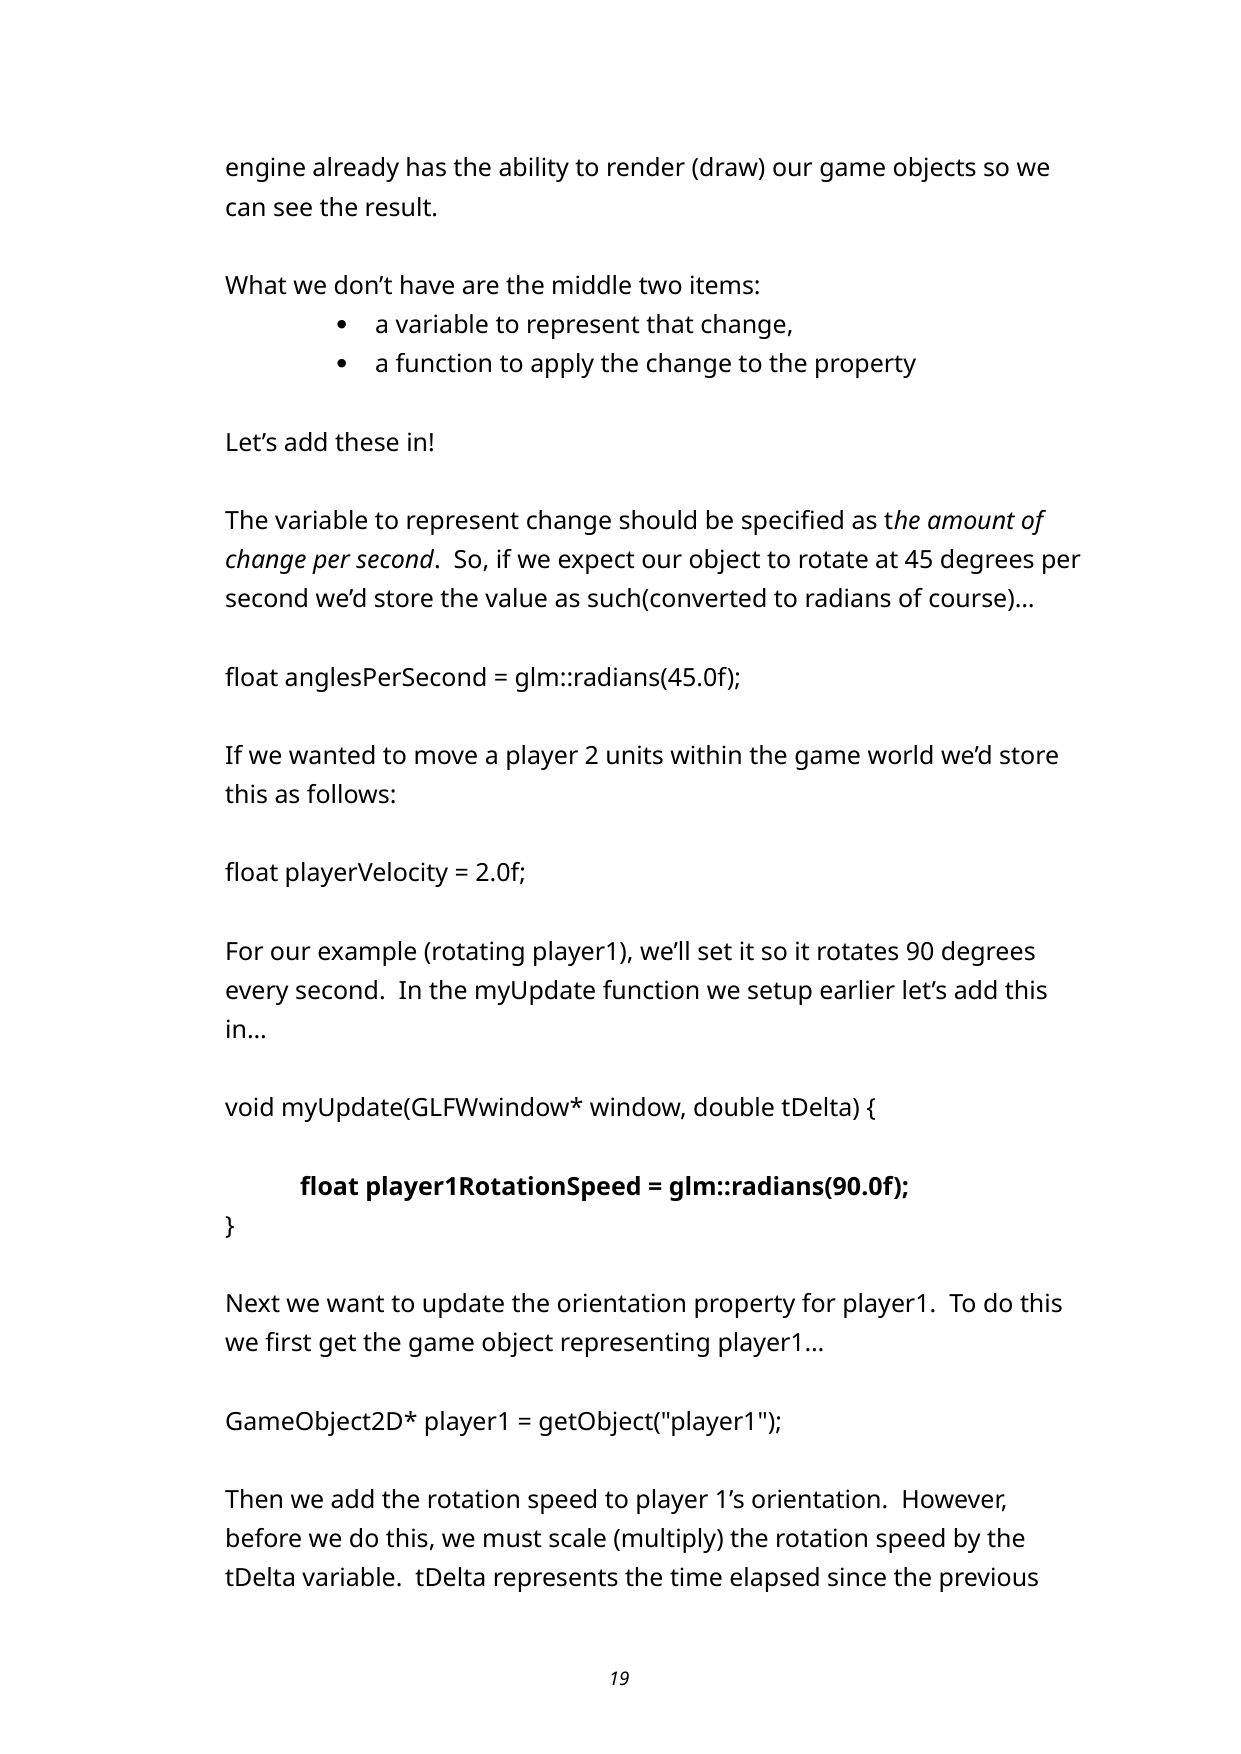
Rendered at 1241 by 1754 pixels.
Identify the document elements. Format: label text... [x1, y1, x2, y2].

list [225, 150, 1090, 223]
list a variable to represent that change, [337, 307, 1090, 341]
list void myUpdate(GLFWwindow* window, double tDelta) { [225, 1090, 1090, 1124]
list Next we want to update the orientation property for player1. To do this we first get the game object representing player1… [225, 1286, 1090, 1359]
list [225, 1482, 1090, 1594]
list float anglesPerSecond = glm::radians(45.0f); [225, 659, 1090, 693]
list If we wanted to move a player 2 units within the game world we’d store this as follows: [225, 737, 1090, 811]
list Let’s add these in! [225, 424, 1090, 458]
list For our example (rotating player1), we’ll set it so it rotates 90 degrees every second. In the myUpdate function we setup earlier let’s add this in… [225, 933, 1090, 1046]
list a function to apply the change to the property [337, 346, 1090, 380]
list } [225, 1207, 1090, 1242]
list GameObject2D* player1 = getObject("player1"); [225, 1403, 1090, 1437]
list float playerVelocity = 2.0f; [225, 855, 1090, 889]
list What we don’t have are the middle two items: [225, 267, 1090, 302]
list float player1RotationSpeed = glm::radians(90.0f); [225, 1168, 1090, 1202]
list The variable to represent change should be specified as the amount of change per second. So, if we expect our object to rotate at 45 degrees per second we’d store the value as such(converted to radians of course)… [225, 502, 1090, 615]
